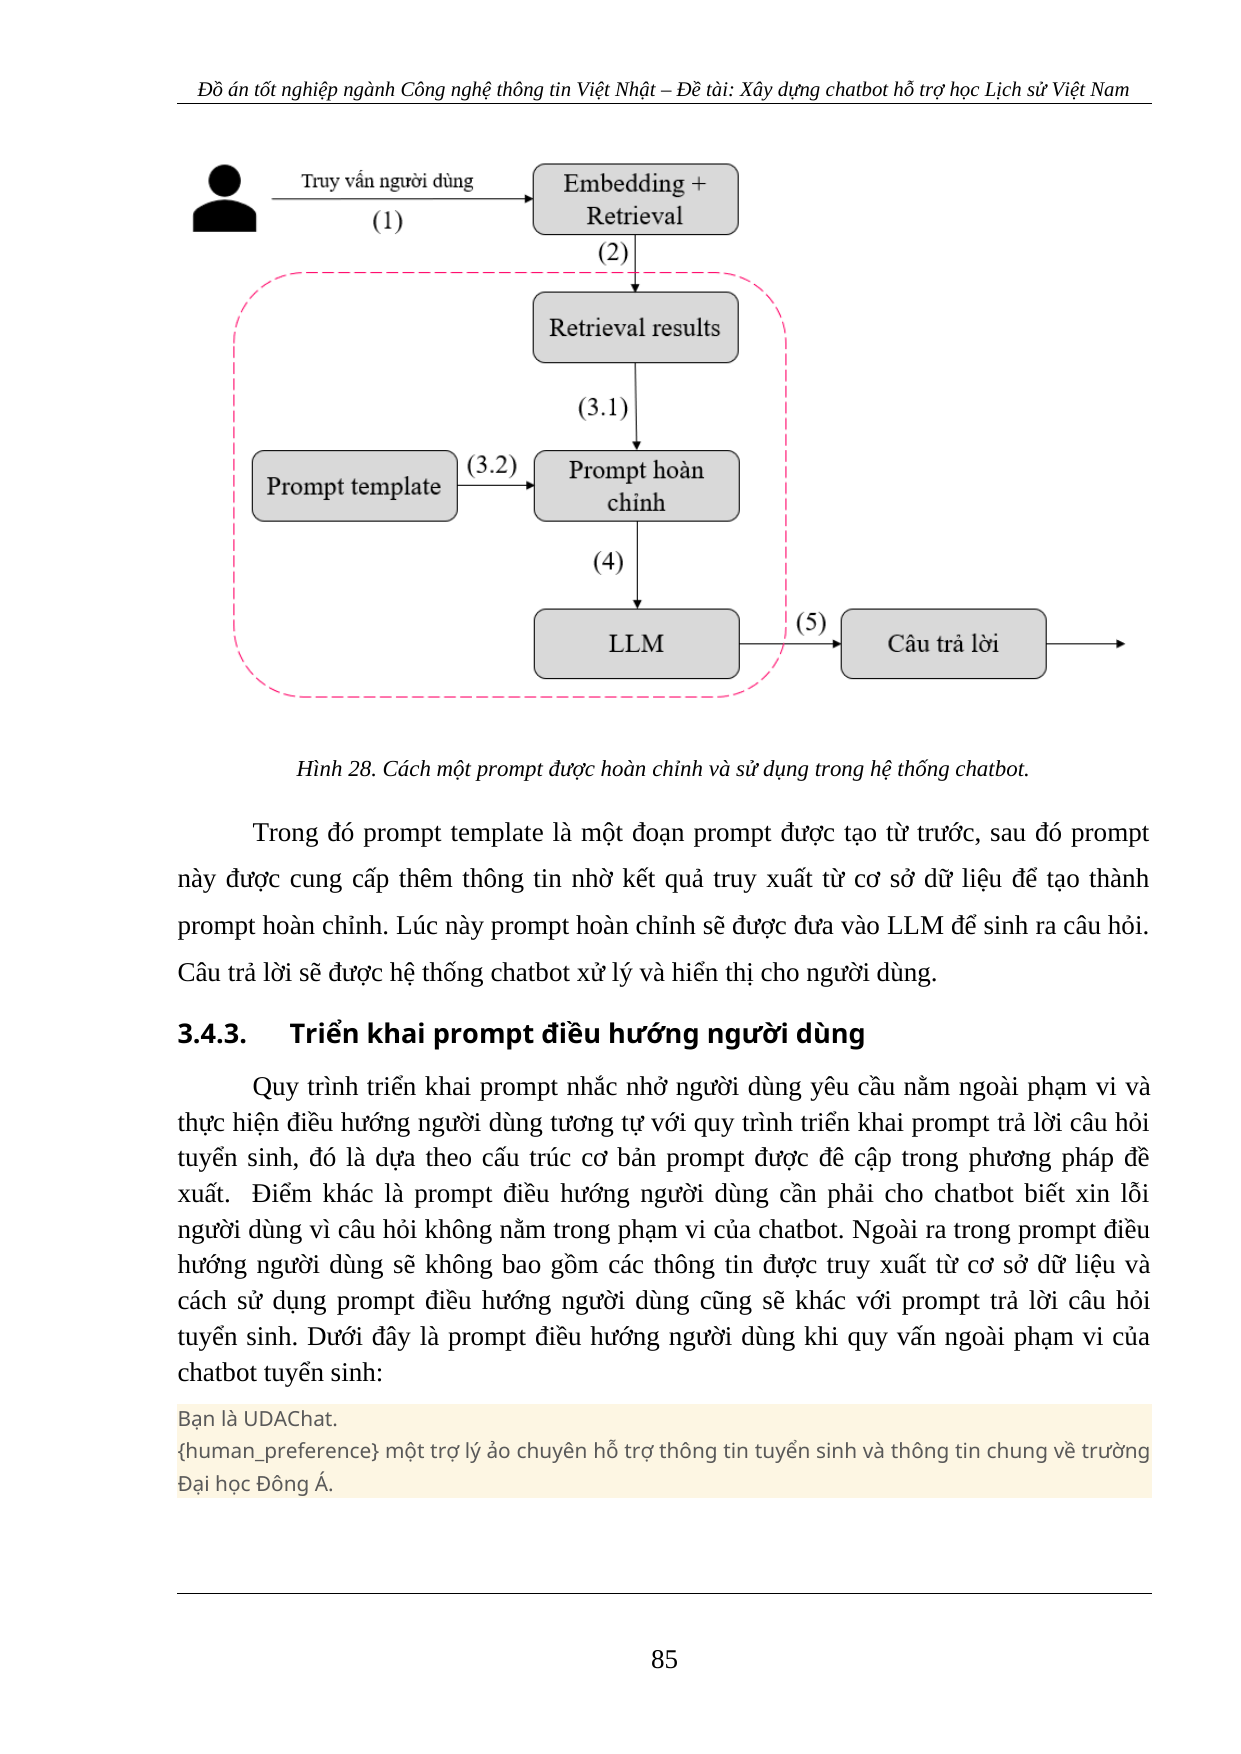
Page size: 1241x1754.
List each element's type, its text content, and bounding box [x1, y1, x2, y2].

text Quy trình triển khai prompt nhắc nhở người dùng yêu cầu nằm ngoài phạm vi và thực hiện điều hướng người dùng tương tự với quy trình triển khai prompt trả lời câu hỏi tuyển sinh, đó là dựa theo cấu trúc cơ bản prompt được đê cập trong phương pháp đề xuất. Điểm khác là prompt điều hướng người dùng cần phải cho chatbot biết xin lỗi người dùng vì câu hỏi không nằm trong phạm vi của chatbot. Ngoài ra trong prompt điều hướng người dùng sẽ không bao gồm các thông tin được truy xuất từ cơ sở dữ liệu và cách sử dụng prompt điều hướng người dùng cũng sẽ khác với prompt trả lời câu hỏi tuyển sinh. Dưới đây là prompt điều hướng người dùng khi quy vấn ngoài phạm vi của chatbot tuyển sinh: [177, 1070, 1152, 1387]
text {human_preference} một trợ lý ảo chuyên hỗ trợ thông tin tuyển sinh và thông tin chung về trường Đại học Đông Á. [177, 1437, 1152, 1498]
picture [177, 119, 1152, 728]
text Bạn là UDAChat. [177, 1404, 1152, 1432]
subtitle Triển khai prompt điều hướng người dùng [177, 1015, 1152, 1052]
text Trong đó prompt template là một đoạn prompt được tạo từ trước, sau đó prompt này được cung cấp thêm thông tin nhờ kết quả truy xuất từ cơ sở dữ liệu để tạo thành prompt hoàn chỉnh. Lúc này prompt hoàn chỉnh sẽ được đưa vào LLM để sinh ra câu hỏi. Câu trả lời sẽ được hệ thống chatbot xử lý và hiển thị cho người dùng. [177, 816, 1152, 987]
